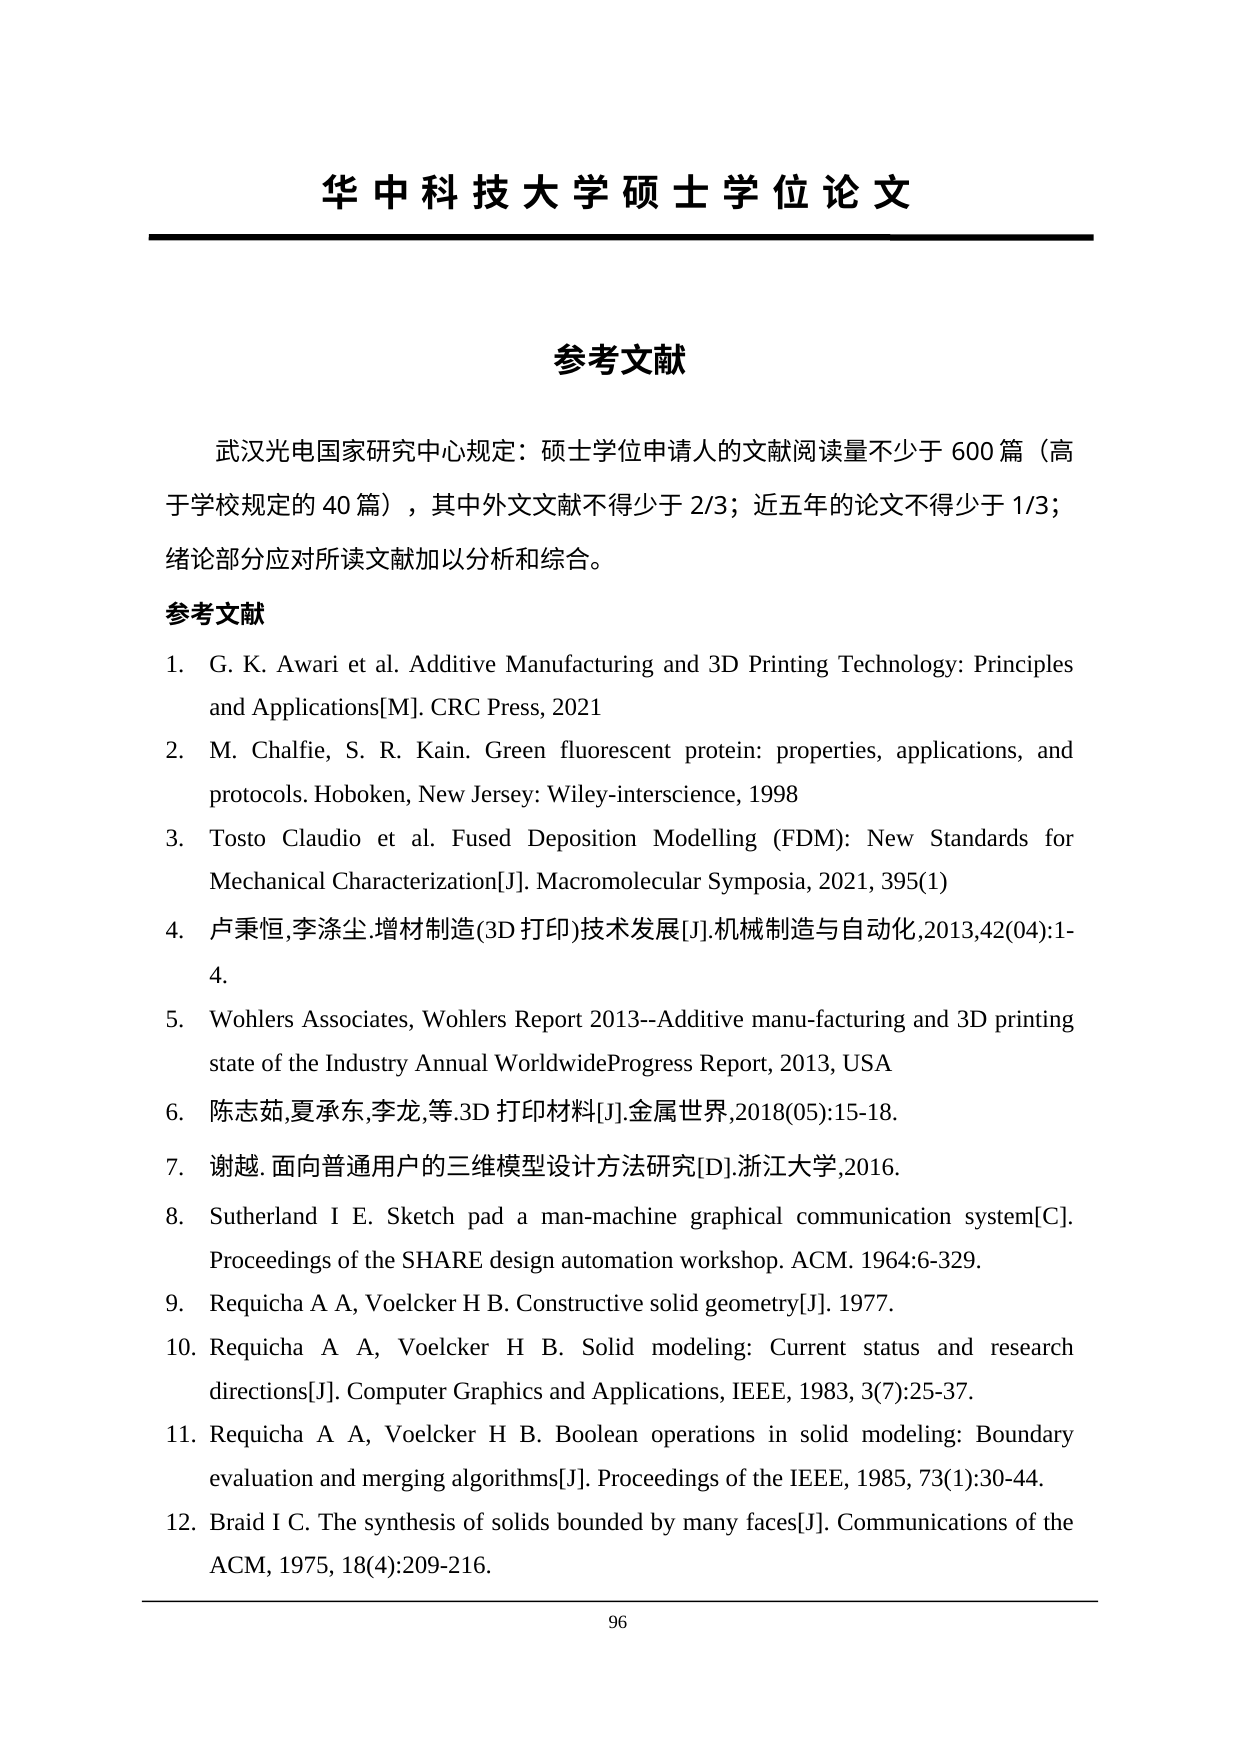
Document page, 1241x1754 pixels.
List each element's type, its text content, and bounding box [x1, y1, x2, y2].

list 谢越. 面向普通用户的三维模型设计方法研究[D].浙江大学,2016. [165, 1146, 1075, 1182]
subtitle 参考文献 [165, 334, 1075, 382]
list 参考文献 [165, 594, 1075, 631]
list Wohlers Associates, Wohlers Report 2013--Additive manu-facturing and 3D printing state of the Industry Annual WorldwideProgress Report, 2013, USA [165, 1004, 1075, 1076]
list G. K. Awari et al. Additive Manufacturing and 3D Printing Technology: Principles and Applications[M]. CRC Press, 2021 [165, 649, 1075, 721]
list 陈志茹,夏承东,李龙,等.3D 打印材料[J].金属世界,2018(05):15-18. [165, 1091, 1075, 1127]
list M. Chalfie, S. R. Kain. Green fluorescent protein: properties, applications, and protocols. Hoboken, New Jersey: Wiley-interscience, 1998 [165, 736, 1075, 808]
list 卢秉恒,李涤尘.增材制造(3D打印)技术发展[J].机械制造与自动化,2013,42(04):1-4. [165, 909, 1075, 989]
list Braid I C. The synthesis of solids bounded by many faces[J]. Communications of the ACM, 1975, 18(4):209-216. [165, 1507, 1075, 1579]
list Tosto Claudio et al. Fused Deposition Modelling (FDM): New Standards for Mechanical Characterization[J]. Macromolecular Symposia, 2021, 395(1) [165, 823, 1075, 895]
text 武汉光电国家研究中心规定：硕士学位申请人的文献阅读量不少于600篇（高于学校规定的40篇），其中外文文献不得少于2/3；近五年的论文不得少于1/3；绪论部分应对所读文献加以分析和综合。 [165, 431, 1075, 576]
list Requicha A A, Voelcker H B. Boolean operations in solid modeling: Boundary evaluation and merging algorithms[J]. Proceedings of the IEEE, 1985, 73(1):30-44. [165, 1419, 1075, 1492]
list Requicha A A, Voelcker H B. Solid modeling: Current status and research directions[J]. Computer Graphics and Applications, IEEE, 1983, 3(7):25-37. [165, 1332, 1075, 1404]
list Requicha A A, Voelcker H B. Constructive solid geometry[J]. 1977. [165, 1288, 1075, 1317]
list Sutherland I E. Sketch pad a man-machine graphical communication system[C]. Proceedings of the SHARE design automation workshop. ACM. 1964:6-329. [165, 1201, 1075, 1274]
